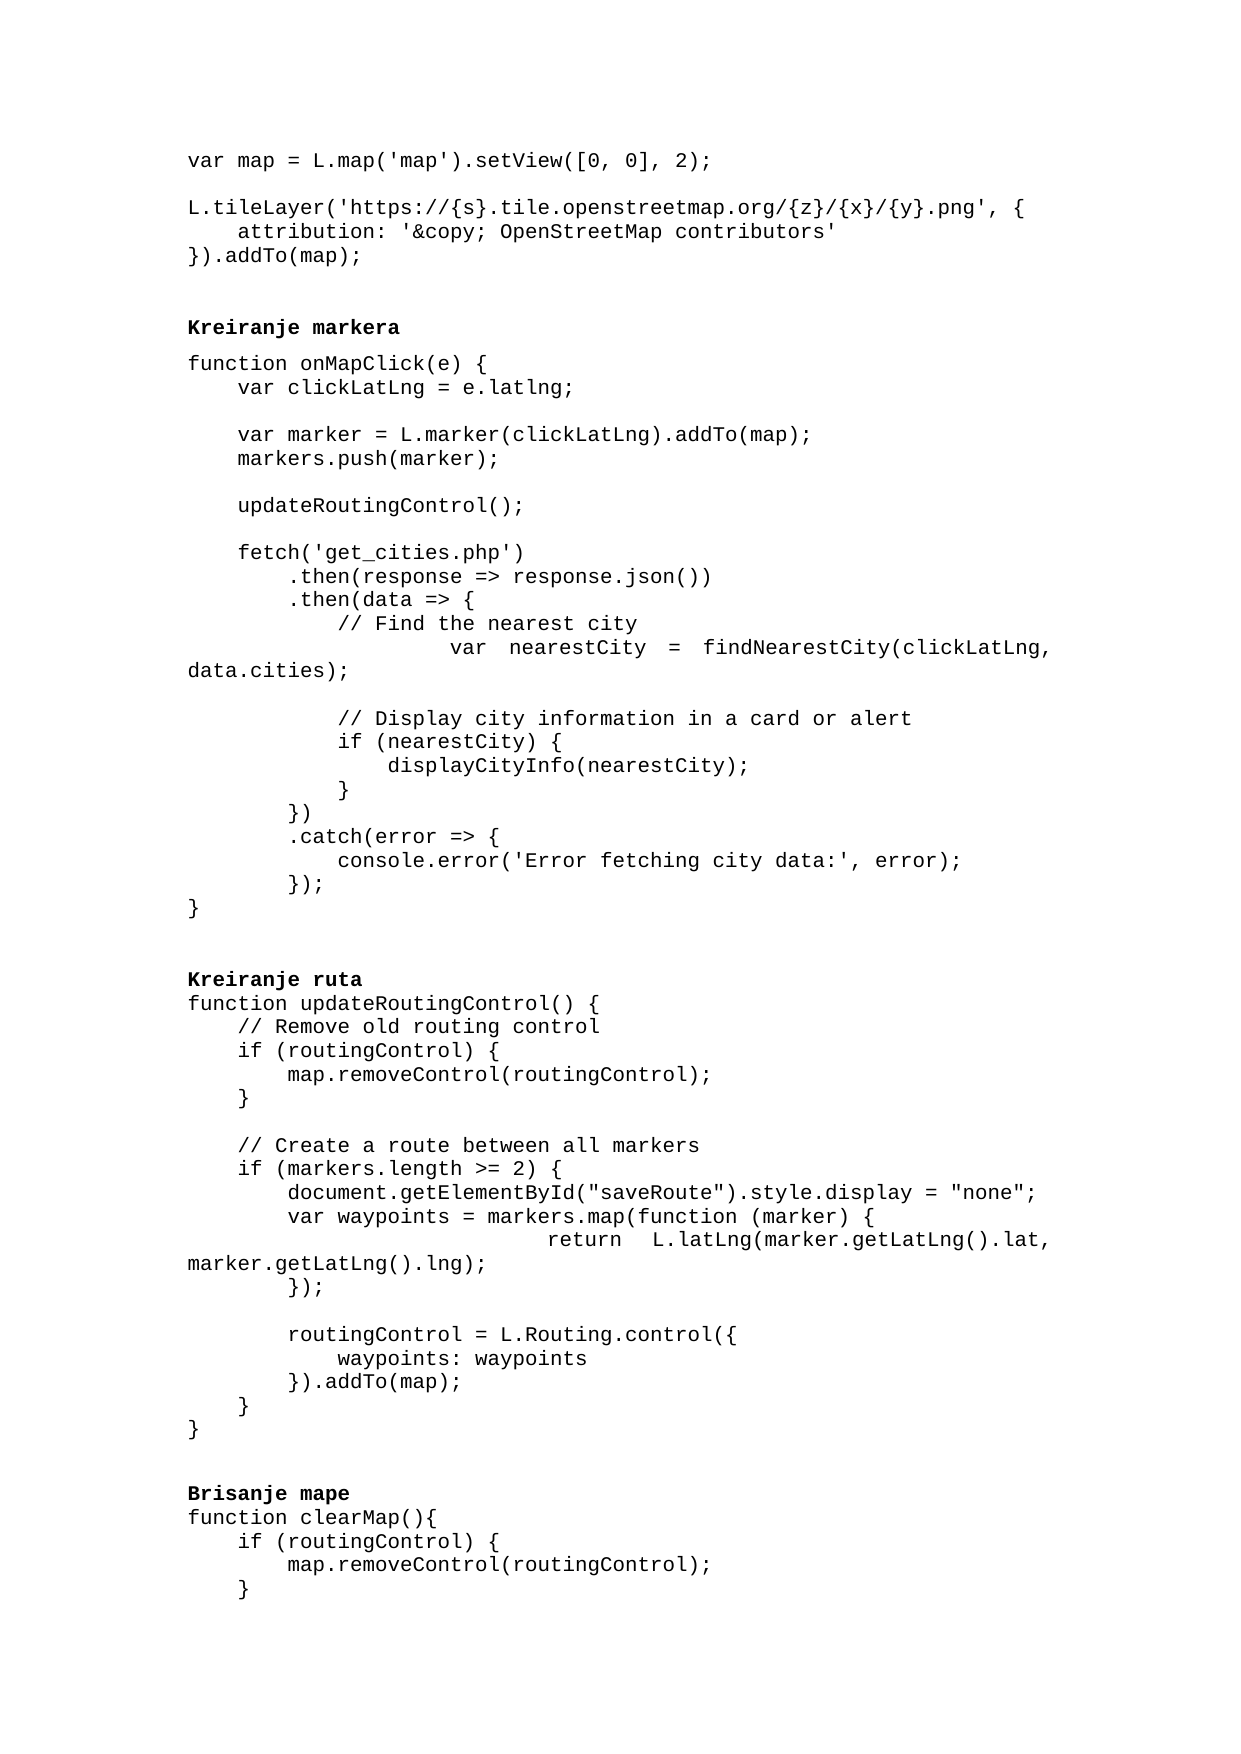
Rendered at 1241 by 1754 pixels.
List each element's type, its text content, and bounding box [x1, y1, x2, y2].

text Kreiranje markera [187, 317, 1053, 341]
text var map = L.map('map').setView([0, 0], 2); L.tileLayer('https://{s}.tile.openstreetmap.org/{z}/{x}/{y}.png', { attribution: '&copy; OpenStreetMap contributors' }).addTo(map); [187, 150, 1053, 268]
text function onMapClick(e) { var clickLatLng = e.latlng; var marker = L.marker(clickLatLng).addTo(map); markers.push(marker); updateRoutingControl(); fetch('get_cities.php') .then(response => response.json()) .then(data => { // Find the nearest city var nearestCity = findNearestCity(clickLatLng, data.cities); // Display city information in a card or alert if (nearestCity) { displayCityInfo(nearestCity); } }) .catch(error => { console.error('Error fetching city data:', error); }); } [187, 353, 1053, 921]
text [187, 1483, 1053, 1602]
text Kreiranje ruta function updateRoutingControl() { // Remove old routing control if (routingControl) { map.removeControl(routingControl); } // Create a route between all markers if (markers.length >= 2) { document.getElementById("saveRoute").style.display = "none"; var waypoints = markers.map(function (marker) { return L.latLng(marker.getLatLng().lat, marker.getLatLng().lng); }); routingControl = L.Routing.control({ waypoints: waypoints }).addTo(map); } } [187, 969, 1053, 1471]
